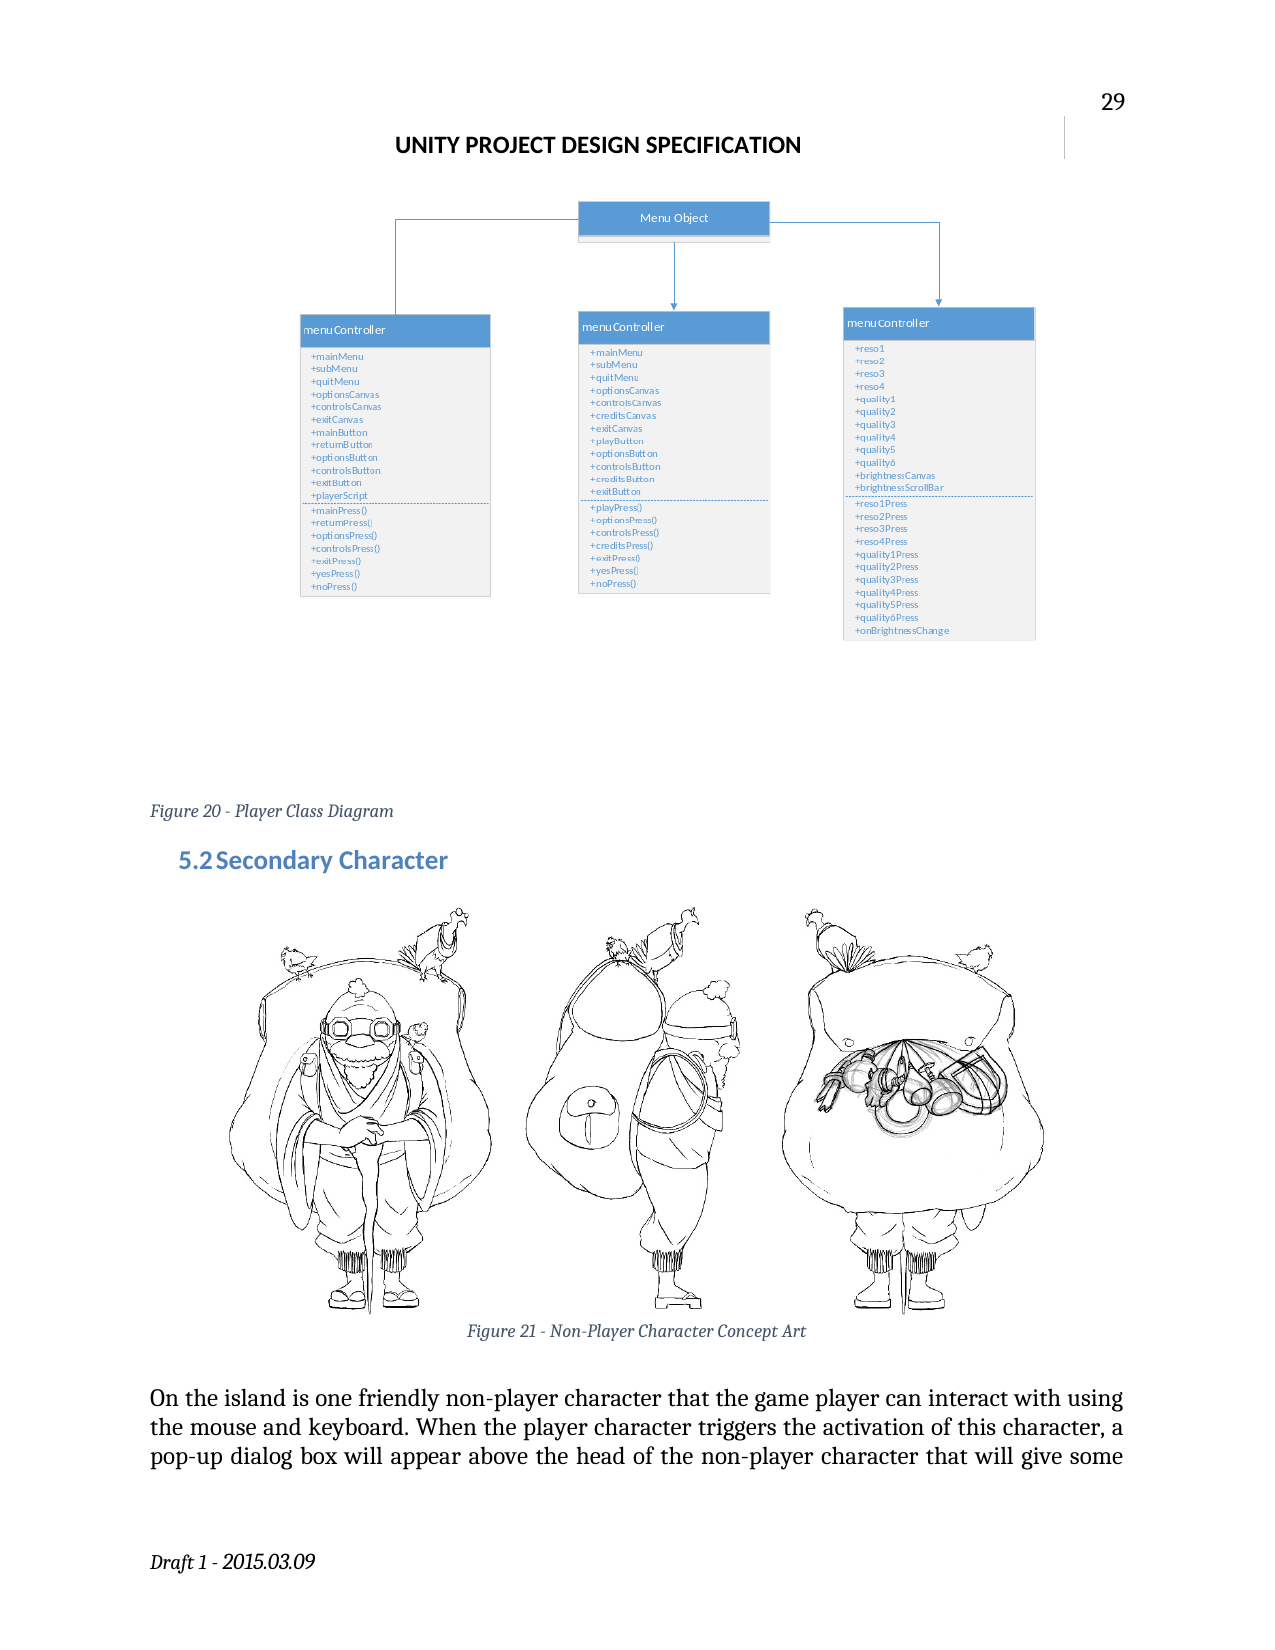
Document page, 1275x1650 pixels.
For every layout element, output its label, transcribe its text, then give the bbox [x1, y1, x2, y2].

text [150, 1384, 1125, 1471]
picture [217, 888, 1058, 1321]
subtitle Secondary Character [178, 843, 1125, 876]
